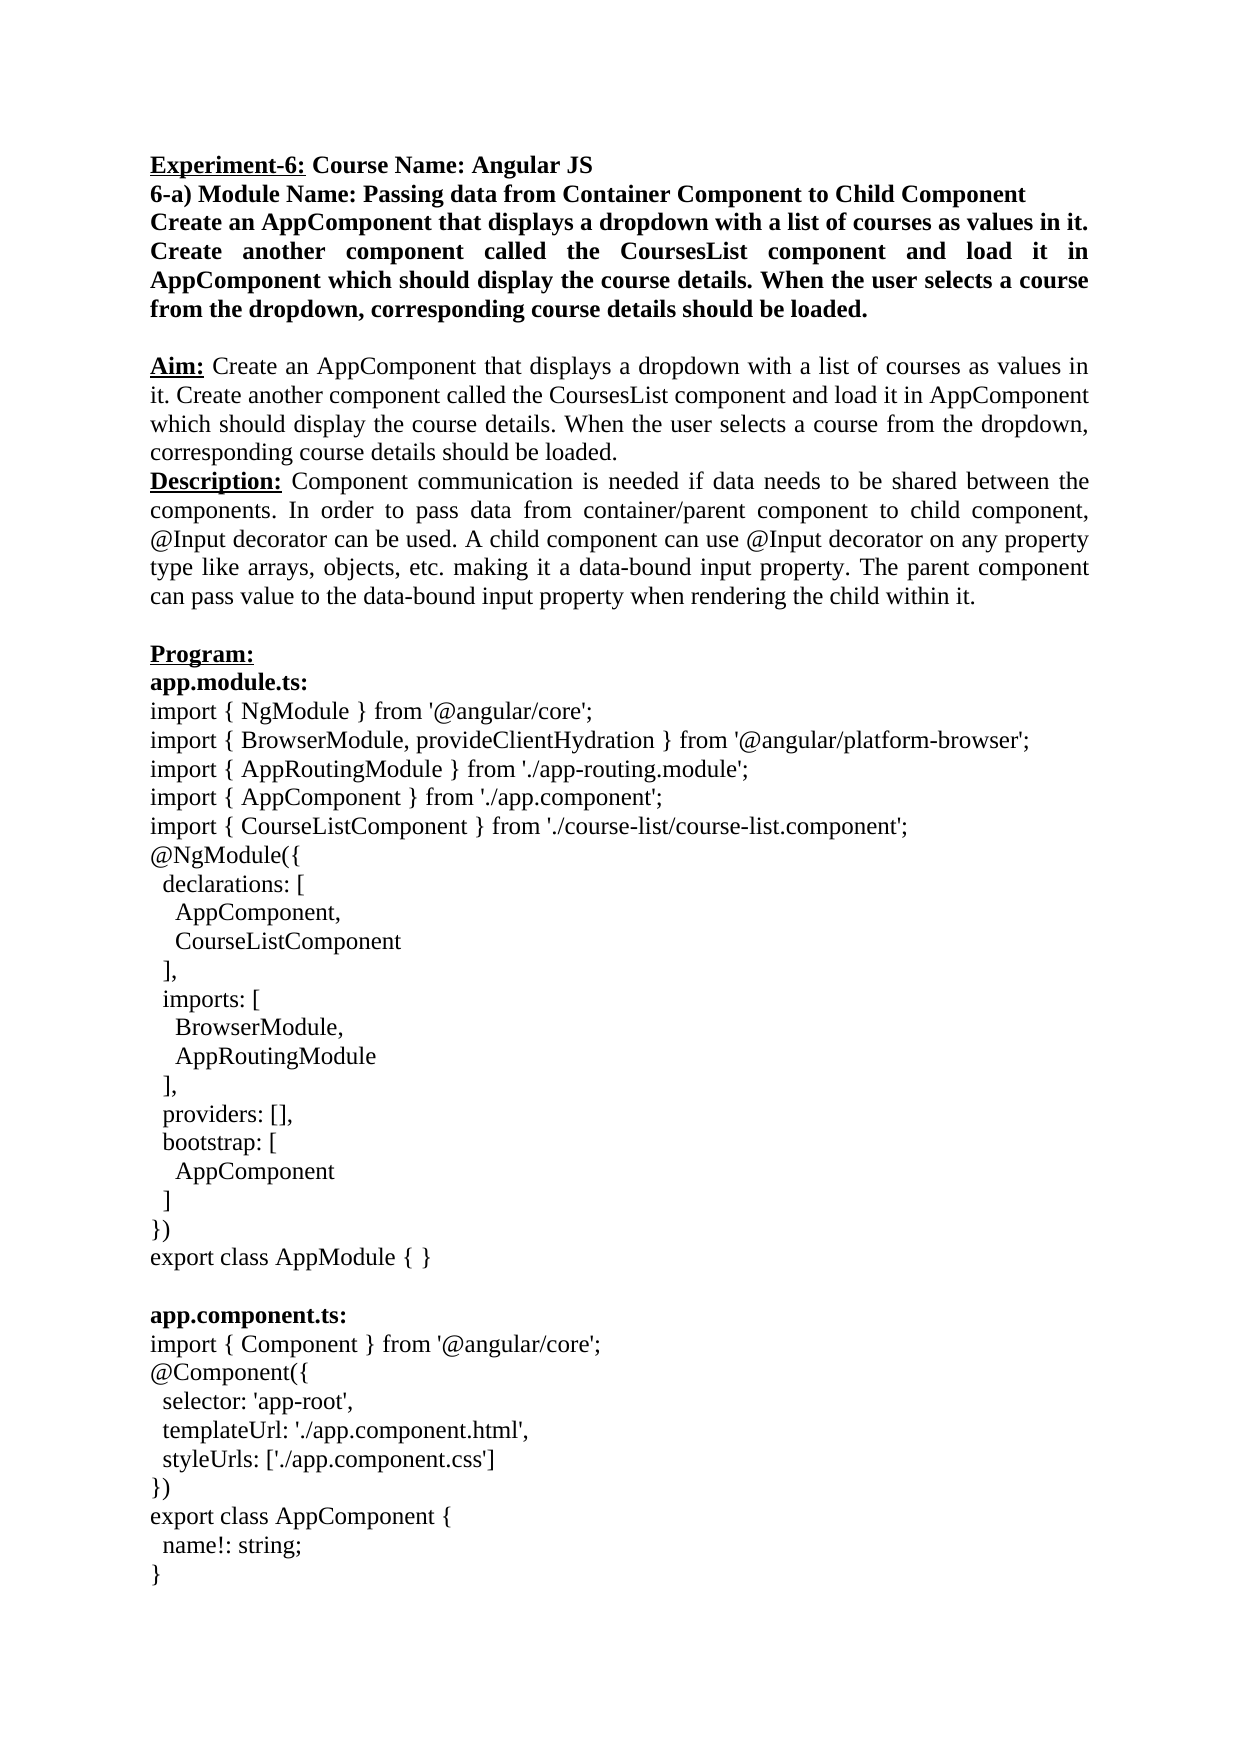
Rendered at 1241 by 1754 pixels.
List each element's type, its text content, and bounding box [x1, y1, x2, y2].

text Program: [150, 639, 1090, 667]
text AppComponent [150, 1156, 1090, 1185]
text AppComponent, [150, 897, 1090, 926]
text 6-a) Module Name: Passing data from Container Component to Child Component [150, 179, 1090, 207]
text providers: [], [150, 1099, 1090, 1127]
text Create an AppComponent that displays a dropdown with a list of courses as values in it. Create another component called the CoursesList component and load it in AppComponent which should display the course details. When the user selects a course from the dropdown, corresponding course details should be loaded. [150, 207, 1090, 322]
text Description: Component communication is needed if data needs to be shared between the components. In order to pass data from container/parent component to child component, @Input decorator can be used. A child component can use @Input decorator on any property type like arrays, objects, etc. making it a data-bound input property. The parent component can pass value to the data-bound input property when rendering the child within it. [150, 466, 1090, 610]
text Aim: Create an AppComponent that displays a dropdown with a list of courses as values in it. Create another component called the CoursesList component and load it in AppComponent which should display the course details. When the user selects a course from the dropdown, corresponding course details should be loaded. [150, 351, 1090, 466]
text ], [150, 955, 1090, 984]
text import { BrowserModule, provideClientHydration } from '@angular/platform-browser'; [150, 725, 1090, 754]
text CourseListComponent [150, 926, 1090, 955]
text }) [150, 1214, 1090, 1242]
text import { AppRoutingModule } from './app-routing.module'; [150, 754, 1090, 782]
text } [150, 1559, 1090, 1587]
text import { Component } from '@angular/core'; [150, 1329, 1090, 1357]
text ], [150, 1070, 1090, 1099]
text ] [150, 1185, 1090, 1214]
text name!: string; [150, 1530, 1090, 1559]
text bootstrap: [ [150, 1127, 1090, 1156]
text app.component.ts: [150, 1300, 1090, 1329]
text import { CourseListComponent } from './course-list/course-list.component'; [150, 811, 1090, 840]
text }) [150, 1472, 1090, 1501]
text declarations: [ [150, 869, 1090, 897]
text @Component({ [150, 1357, 1090, 1386]
text app.module.ts: [150, 667, 1090, 696]
text BrowserModule, [150, 1012, 1090, 1041]
text AppRoutingModule [150, 1041, 1090, 1070]
text import { AppComponent } from './app.component'; [150, 782, 1090, 811]
text templateUrl: './app.component.html', [150, 1415, 1090, 1444]
text export class AppModule { } [150, 1242, 1090, 1271]
text imports: [ [150, 984, 1090, 1012]
text Experiment-6: Course Name: Angular JS [150, 150, 1090, 179]
text styleUrls: ['./app.component.css'] [150, 1444, 1090, 1472]
text import { NgModule } from '@angular/core'; [150, 696, 1090, 725]
text export class AppComponent { [150, 1501, 1090, 1530]
text selector: 'app-root', [150, 1386, 1090, 1415]
text @NgModule({ [150, 840, 1090, 869]
